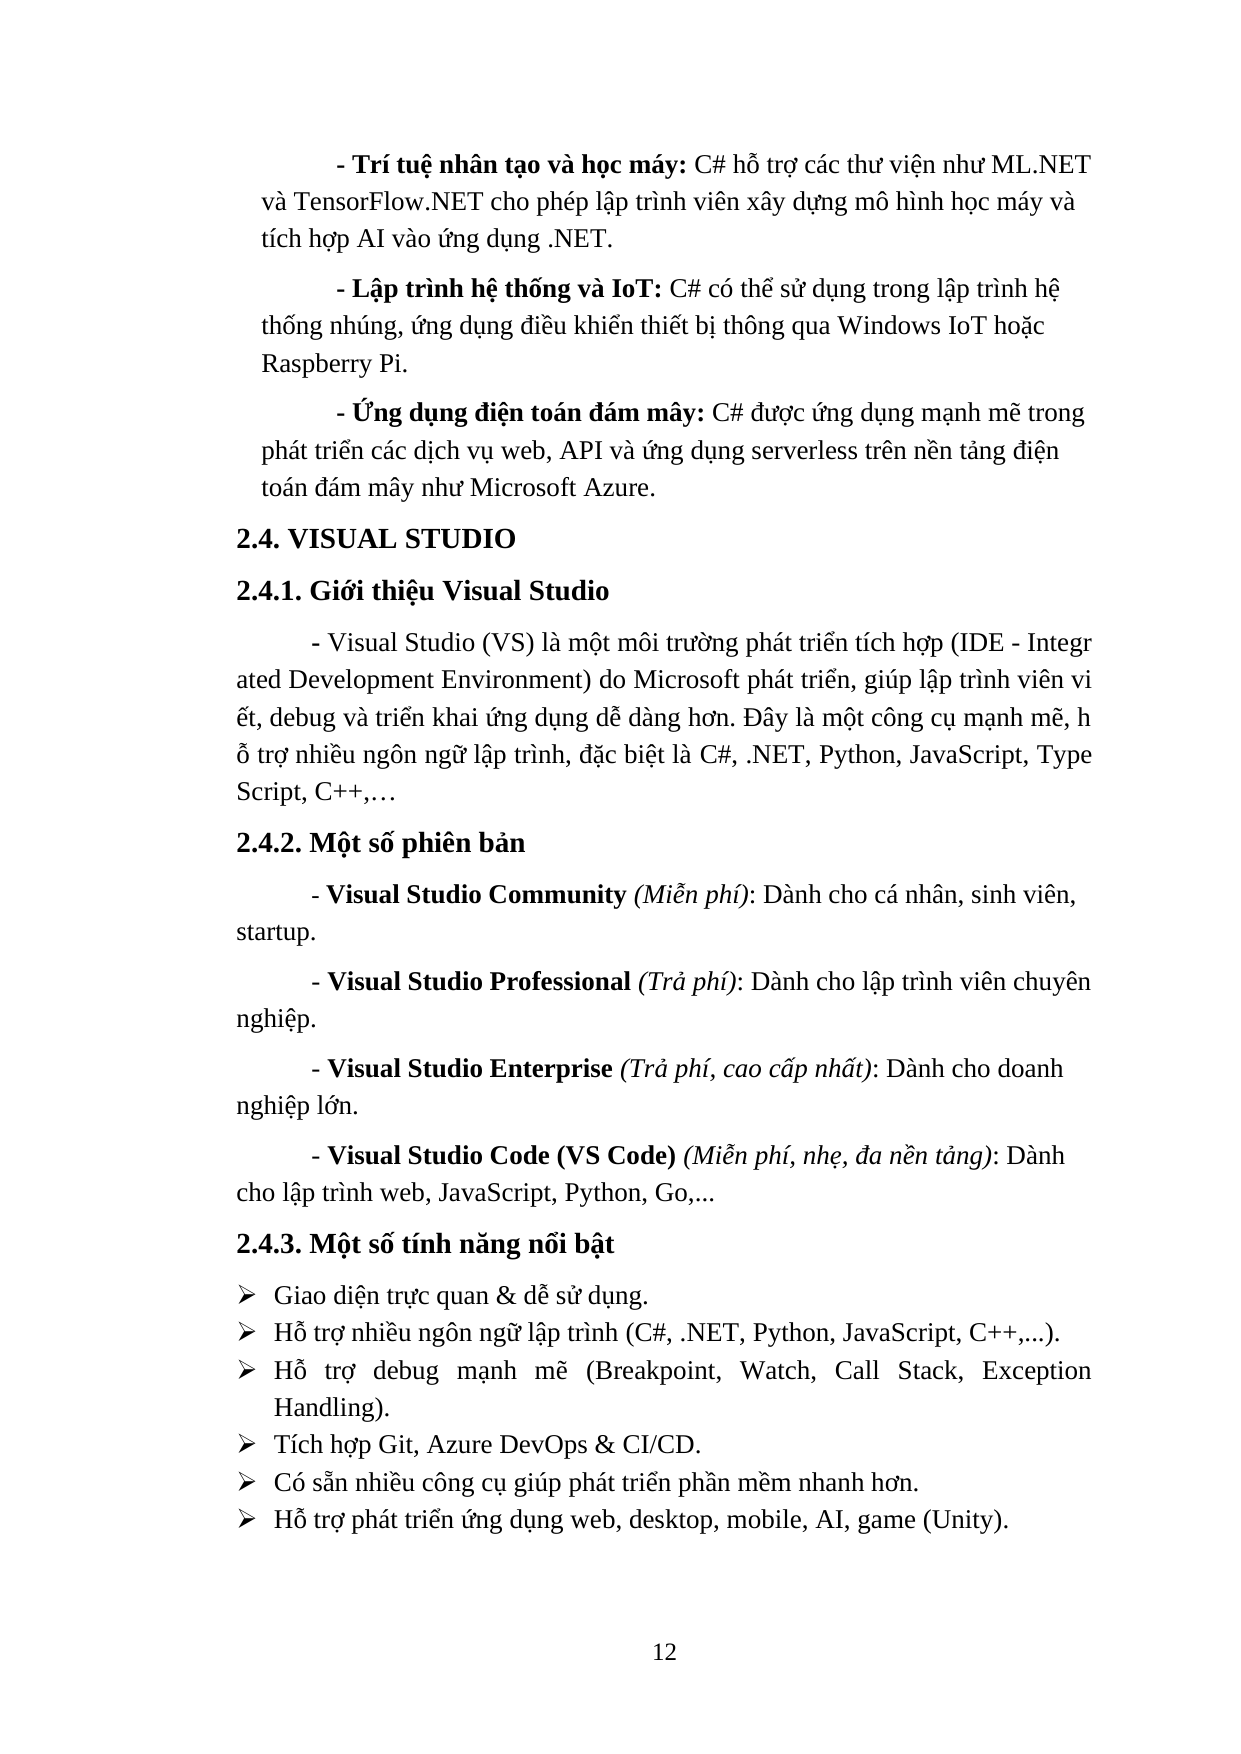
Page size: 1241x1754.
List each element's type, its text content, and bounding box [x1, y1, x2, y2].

text - Visual Studio Community (Miễn phí): Dành cho cá nhân, sinh viên, startup. [236, 878, 1092, 946]
list - Ứng dụng điện toán đám mây: C# được ứng dụng mạnh mẽ trong phát triển các dịch vụ web, API và ứng dụng serverless trên nền tảng điện toán đám mây như Microsoft Azure. [261, 396, 1092, 502]
subtitle 2.4. VISUAL STUDIO [236, 521, 1092, 554]
subtitle 2.4.1. Giới thiệu Visual Studio [236, 573, 1092, 607]
list Hỗ trợ nhiều ngôn ngữ lập trình (C#, .NET, Python, JavaScript, C++,...). [236, 1316, 1092, 1348]
list Hỗ trợ debug mạnh mẽ (Breakpoint, Watch, Call Stack, Exception Handling). [236, 1354, 1092, 1422]
subtitle 2.4.3. Một số tính năng nổi bật [236, 1226, 1092, 1260]
text - Visual Studio Enterprise (Trả phí, cao cấp nhất): Dành cho doanh nghiệp lớn. [236, 1052, 1092, 1121]
list - Trí tuệ nhân tạo và học máy: C# hỗ trợ các thư viện như ML.NET và TensorFlow.NET cho phép lập trình viên xây dựng mô hình học máy và tích hợp AI vào ứng dụng .NET. [261, 148, 1092, 253]
list Hỗ trợ phát triển ứng dụng web, desktop, mobile, AI, game (Unity). [236, 1504, 1092, 1535]
list Giao diện trực quan & dễ sử dụng. [236, 1279, 1092, 1310]
list Có sẵn nhiều công cụ giúp phát triển phần mềm nhanh hơn. [236, 1466, 1092, 1497]
list - Lập trình hệ thống và IoT: C# có thể sử dụng trong lập trình hệ thống nhúng, ứng dụng điều khiển thiết bị thông qua Windows IoT hoặc Raspberry Pi. [261, 272, 1092, 378]
subtitle 2.4.2. Một số phiên bản [236, 825, 1092, 859]
text - Visual Studio Professional (Trả phí): Dành cho lập trình viên chuyên nghiệp. [236, 965, 1092, 1033]
text - Visual Studio Code (VS Code) (Miễn phí, nhẹ, đa nền tảng): Dành cho lập trình web, JavaScript, Python, Go,... [236, 1139, 1092, 1208]
subtitle - Visual Studio (VS) là một môi trường phát triển tích hợp (IDE - Integrated Development Environment) do Microsoft phát triển, giúp lập trình viên viết, debug và triển khai ứng dụng dễ dàng hơn. Đây là một công cụ mạnh mẽ, hỗ trợ nhiều ngôn ngữ lập trình, đặc biệt là C#, .NET, Python, JavaScript, TypeScript, C++,… [236, 626, 1092, 807]
list Tích hợp Git, Azure DevOps & CI/CD. [236, 1429, 1092, 1460]
